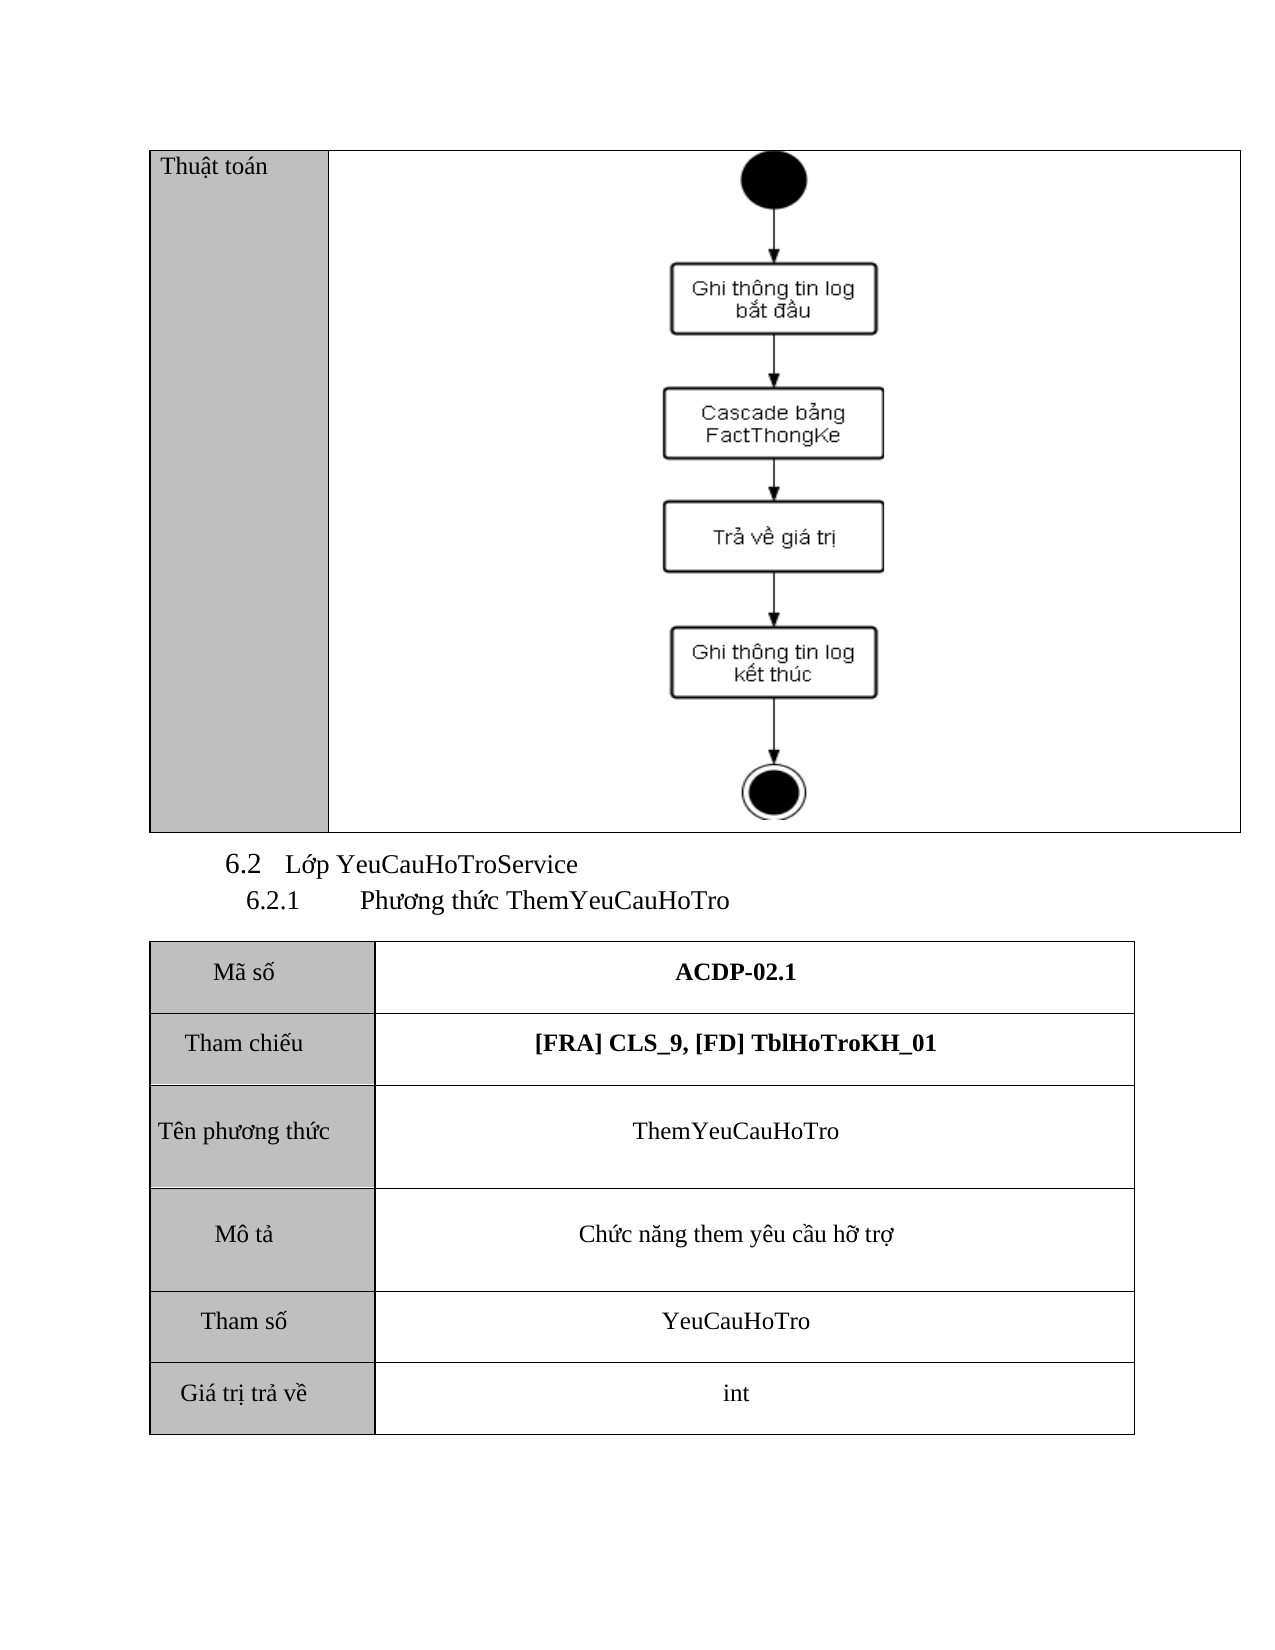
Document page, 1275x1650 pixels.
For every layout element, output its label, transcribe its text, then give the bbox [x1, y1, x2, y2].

table_cell int [376, 1363, 1134, 1434]
list Phương thức ThemYeuCauHoTro [300, 884, 1125, 916]
table_header Mã số [151, 942, 374, 1013]
table_cell Giá trị trả về [151, 1363, 374, 1434]
list Lớp YeuCauHoTroService [225, 846, 1125, 879]
table_header ACDP-02.1 [376, 942, 1134, 1013]
table_cell ThemYeuCauHoTro [376, 1086, 1134, 1187]
table_cell Thuật toán [151, 151, 328, 832]
table_cell [329, 151, 1240, 832]
table_cell Mô tả [151, 1189, 374, 1291]
table_cell Tên phương thức [151, 1086, 374, 1187]
picture [662, 151, 885, 820]
table_cell YeuCauHoTro [376, 1292, 1134, 1362]
table_cell Chức năng them yêu cầu hỡ trợ [376, 1189, 1134, 1291]
table_cell Tham chiếu [151, 1014, 374, 1084]
table_cell Tham số [151, 1292, 374, 1362]
table_cell [FRA] CLS_9, [FD] TblHoTroKH_01 [376, 1014, 1134, 1084]
